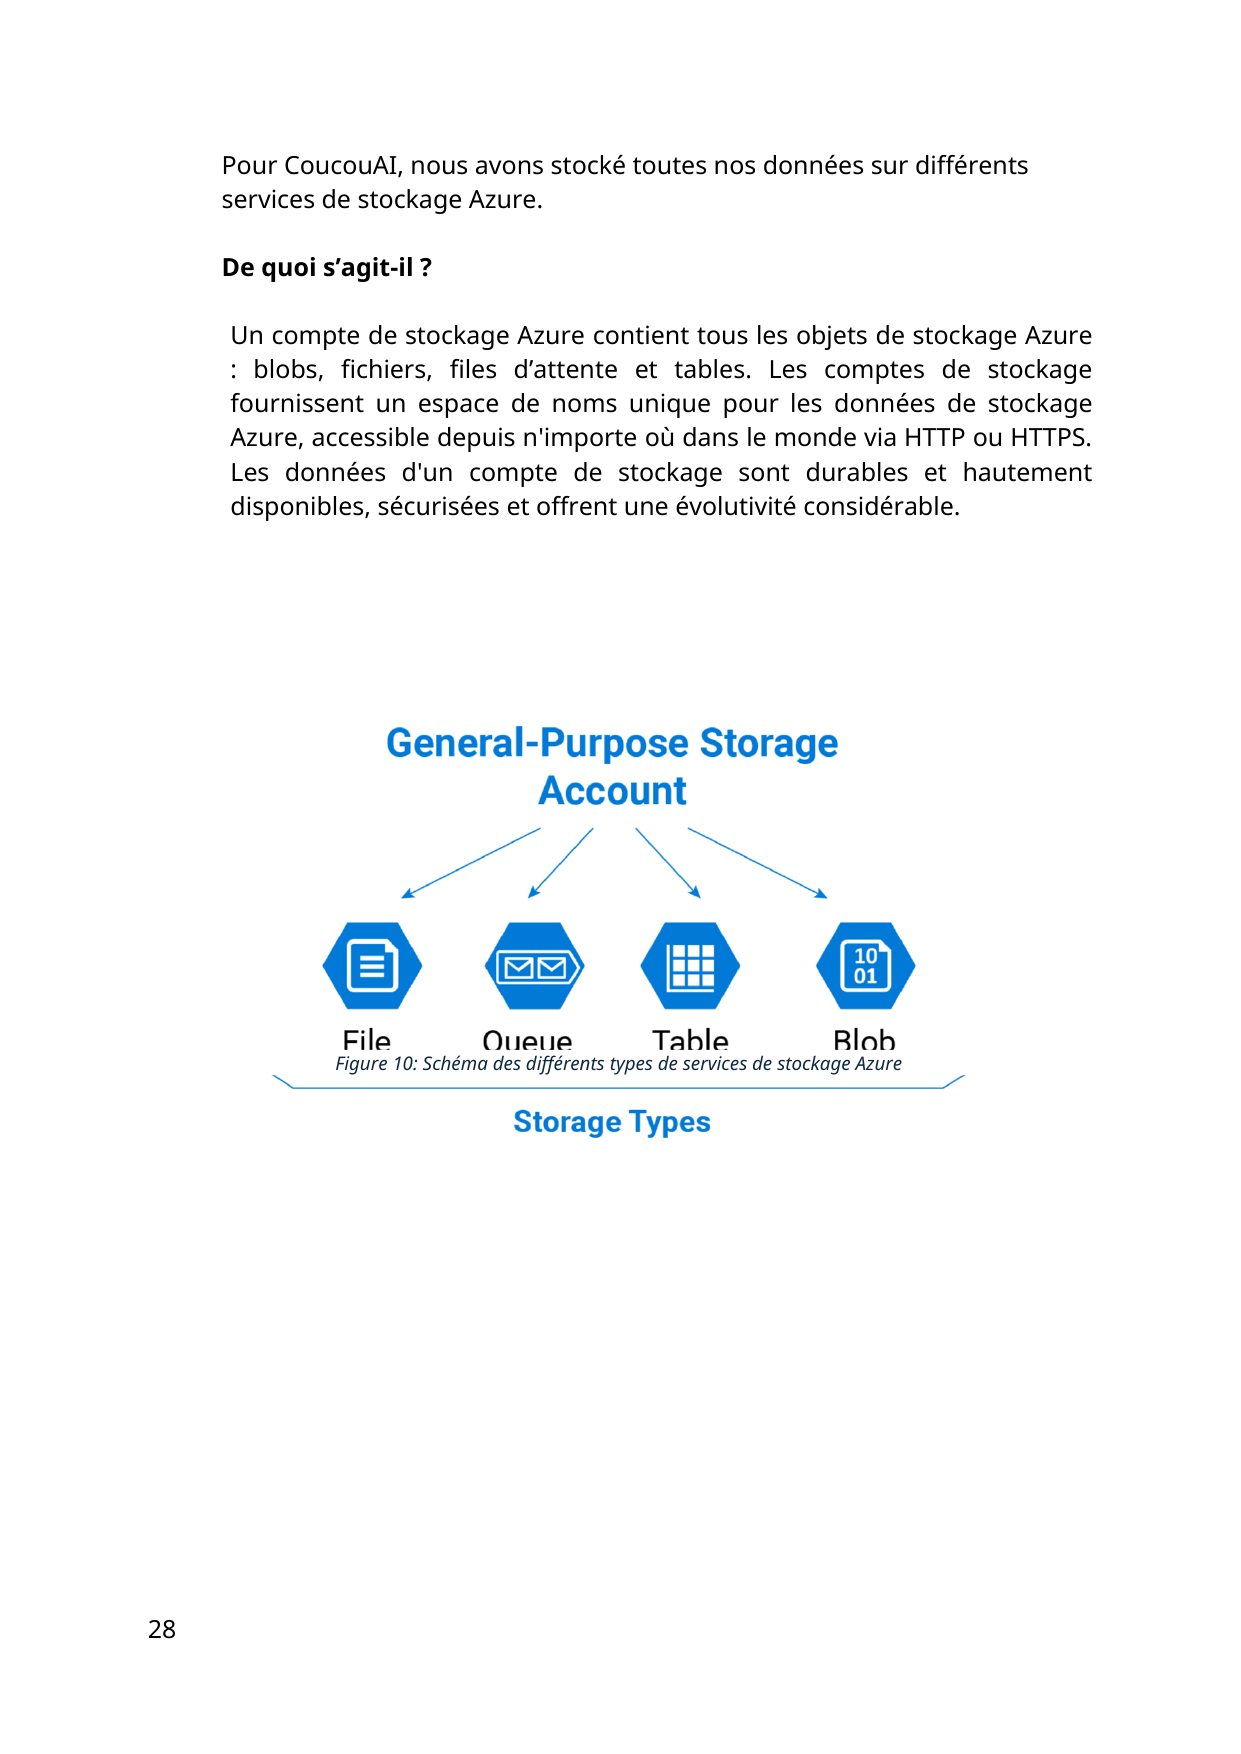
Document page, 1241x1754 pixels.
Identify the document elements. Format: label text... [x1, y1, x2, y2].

text Pour CoucouAI, nous avons stocké toutes nos données sur différents services de stockage Azure. [221, 148, 1093, 216]
text De quoi s’agit-il ? [221, 250, 1093, 284]
picture [220, 684, 1020, 1049]
text Un compte de stockage Azure contient tous les objets de stockage Azure : blobs, fichiers, files d’attente et tables. Les comptes de stockage fournissent un espace de noms unique pour les données de stockage Azure, accessible depuis n'importe où dans le monde via HTTP ou HTTPS. Les données d'un compte de stockage sont durables et hautement disponibles, sécurisées et offrent une évolutivité considérable. [230, 318, 1093, 522]
picture [220, 1076, 1020, 1157]
